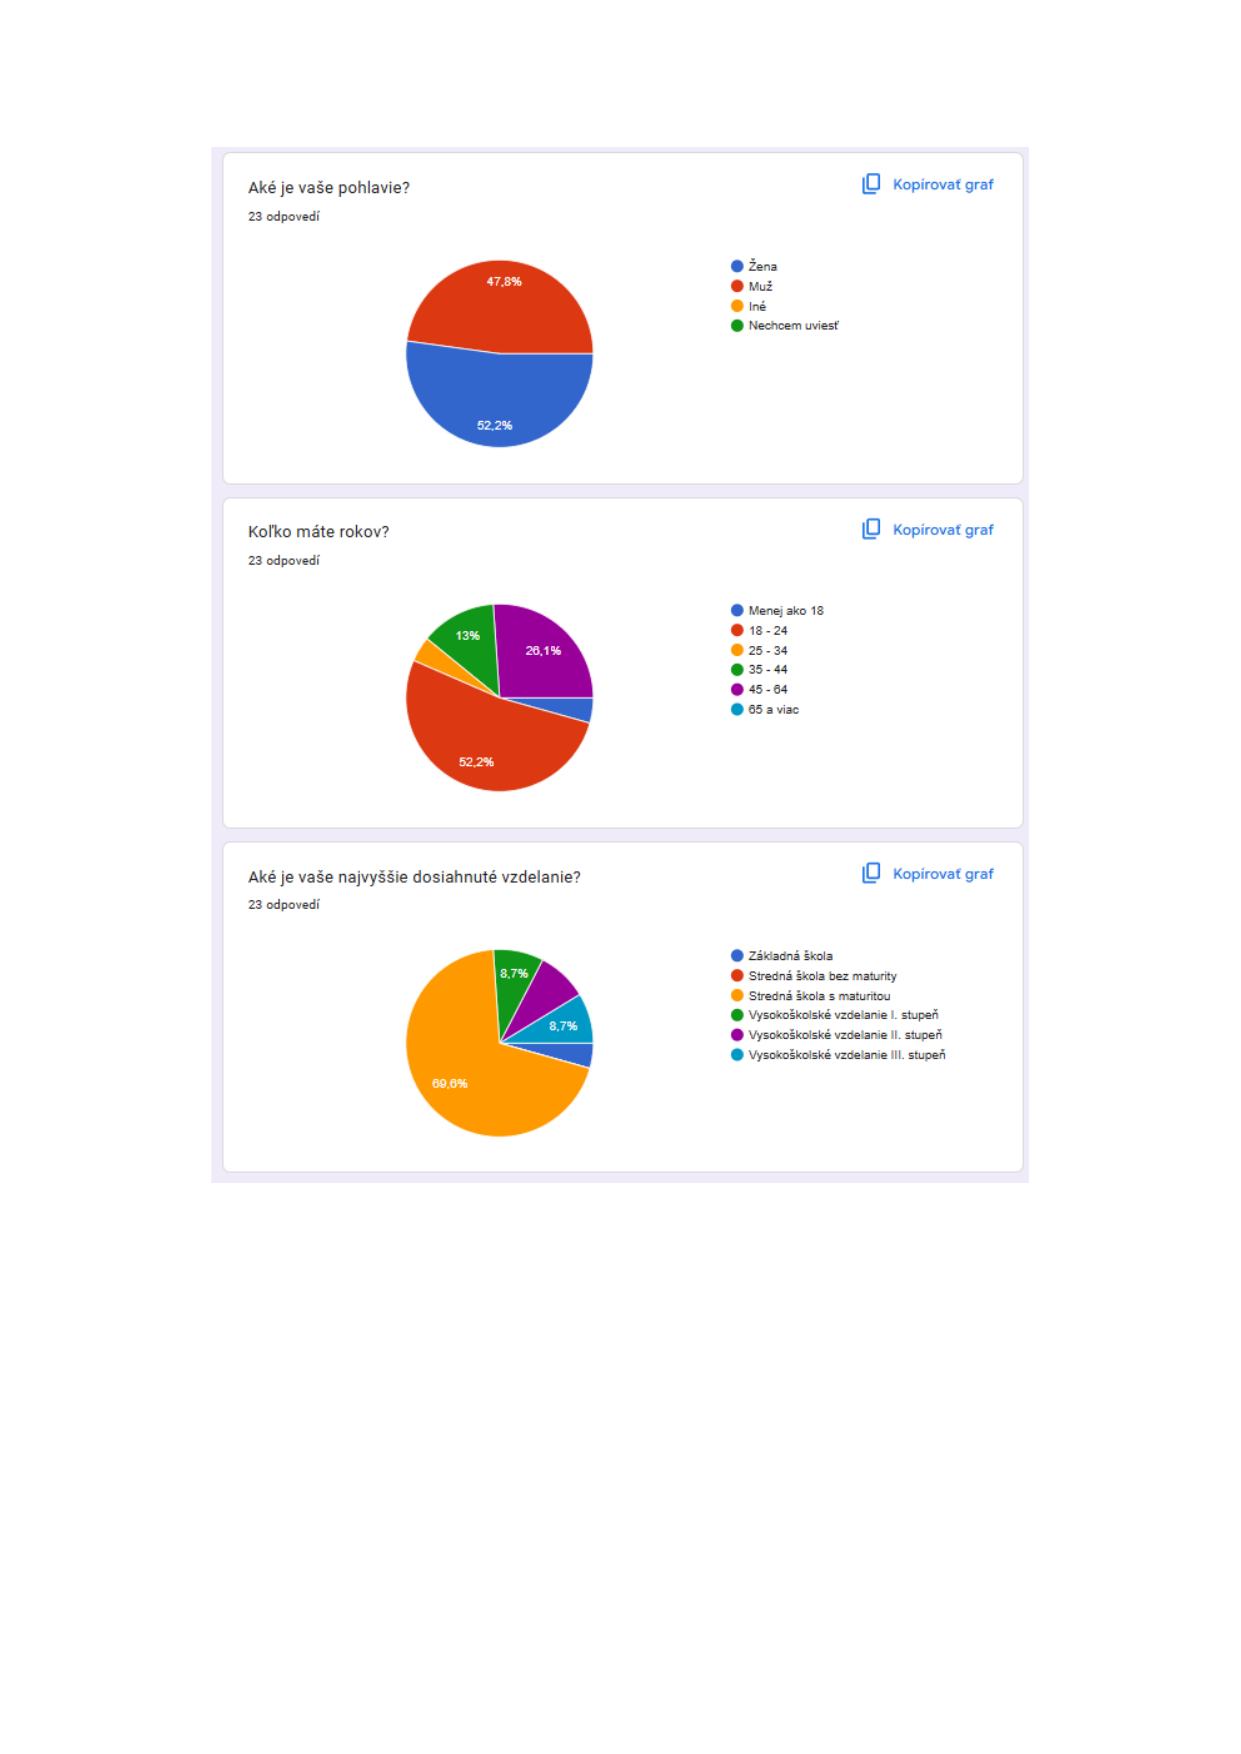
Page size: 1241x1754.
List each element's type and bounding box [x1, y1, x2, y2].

picture [211, 147, 1029, 1183]
